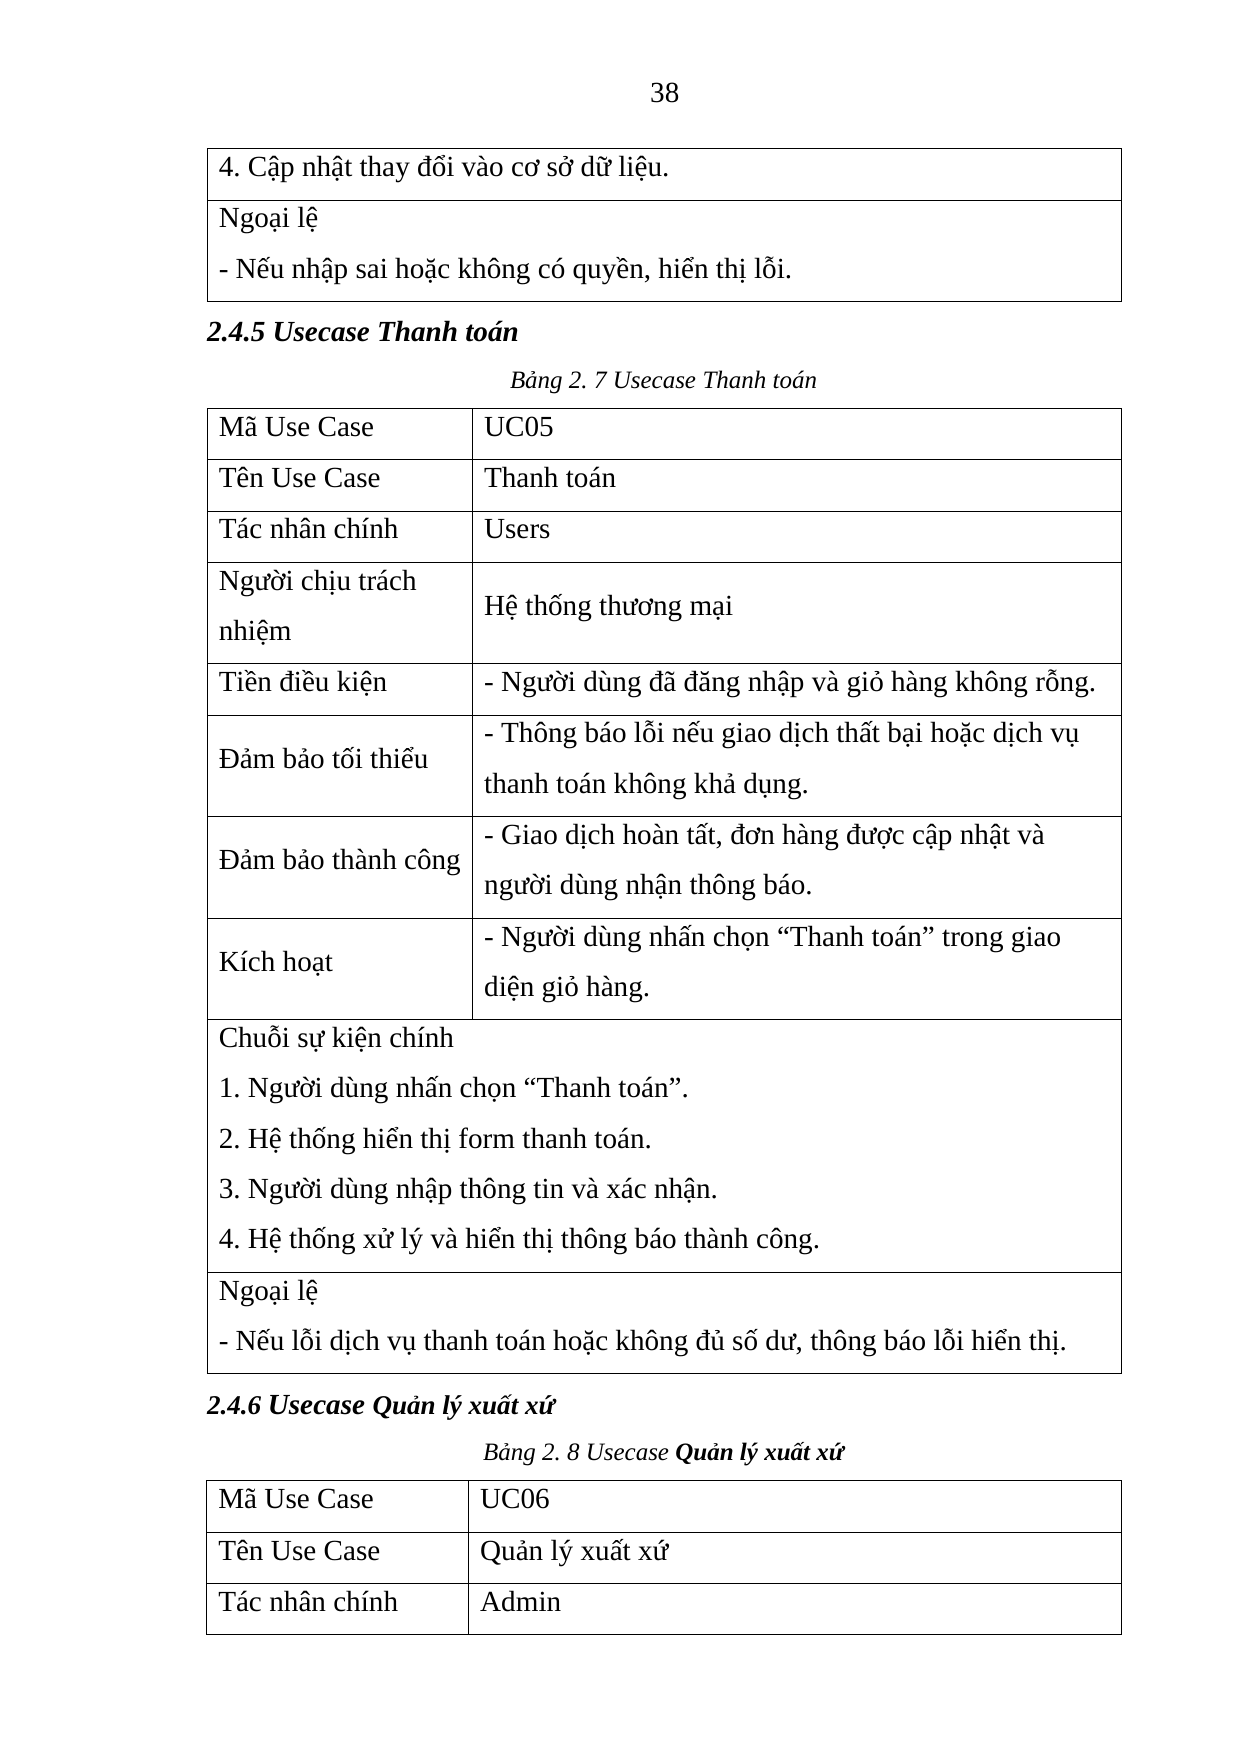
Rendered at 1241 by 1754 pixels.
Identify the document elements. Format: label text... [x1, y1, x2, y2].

table_cell Người chịu trách nhiệm [208, 563, 472, 663]
table_cell Đảm bảo thành công [208, 817, 472, 918]
table_cell Ngoại lệ - Nếu lỗi dịch vụ thanh toán hoặc không đủ số dư, thông báo lỗi hiển thị. [208, 1273, 1121, 1373]
table_header UC05 [473, 409, 1121, 459]
table_cell Kích hoạt [208, 919, 472, 1019]
table_cell Chuỗi sự kiện chính 1. Người dùng nhấn chọn “Thanh toán”. 2. Hệ thống hiển thị form thanh toán. 3. Người dùng nhập thông tin và xác nhận. 4. Hệ thống xử lý và hiển thị thông báo thành công. [208, 1020, 1121, 1272]
table_header Mã Use Case [207, 1481, 468, 1532]
text Bảng 2. 7 Usecase Thanh toán [207, 365, 1122, 394]
subtitle 2.4.6 Usecase Quản lý xuất xứ [207, 1387, 1122, 1420]
table_cell - Người dùng nhấn chọn “Thanh toán” trong giao diện giỏ hàng. [473, 919, 1121, 1019]
table_cell - Người dùng đã đăng nhập và giỏ hàng không rỗng. [473, 664, 1121, 714]
table_cell Thanh toán [473, 460, 1121, 511]
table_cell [208, 149, 1121, 199]
table_cell Tác nhân chính [207, 1584, 468, 1634]
table_cell Quản lý xuất xứ [469, 1533, 1121, 1583]
table_cell Hệ thống thương mại [473, 563, 1121, 663]
table_header Mã Use Case [208, 409, 472, 459]
table_cell Tên Use Case [207, 1533, 468, 1583]
table_cell Tiền điều kiện [208, 664, 472, 714]
text Bảng 2. 8 Usecase Quản lý xuất xứ [207, 1437, 1122, 1466]
table_cell Ngoại lệ - Nếu nhập sai hoặc không có quyền, hiển thị lỗi. [208, 201, 1121, 301]
table_cell - Thông báo lỗi nếu giao dịch thất bại hoặc dịch vụ thanh toán không khả dụng. [473, 716, 1121, 816]
table_header UC06 [469, 1481, 1121, 1532]
table_cell Đảm bảo tối thiểu [208, 716, 472, 816]
table_cell Admin [469, 1584, 1121, 1634]
table_cell Users [473, 512, 1121, 562]
table_cell Tên Use Case [208, 460, 472, 511]
table_cell Tác nhân chính [208, 512, 472, 562]
table_cell - Giao dịch hoàn tất, đơn hàng được cập nhật và người dùng nhận thông báo. [473, 817, 1121, 918]
subtitle 2.4.5 Usecase Thanh toán [207, 314, 1122, 348]
